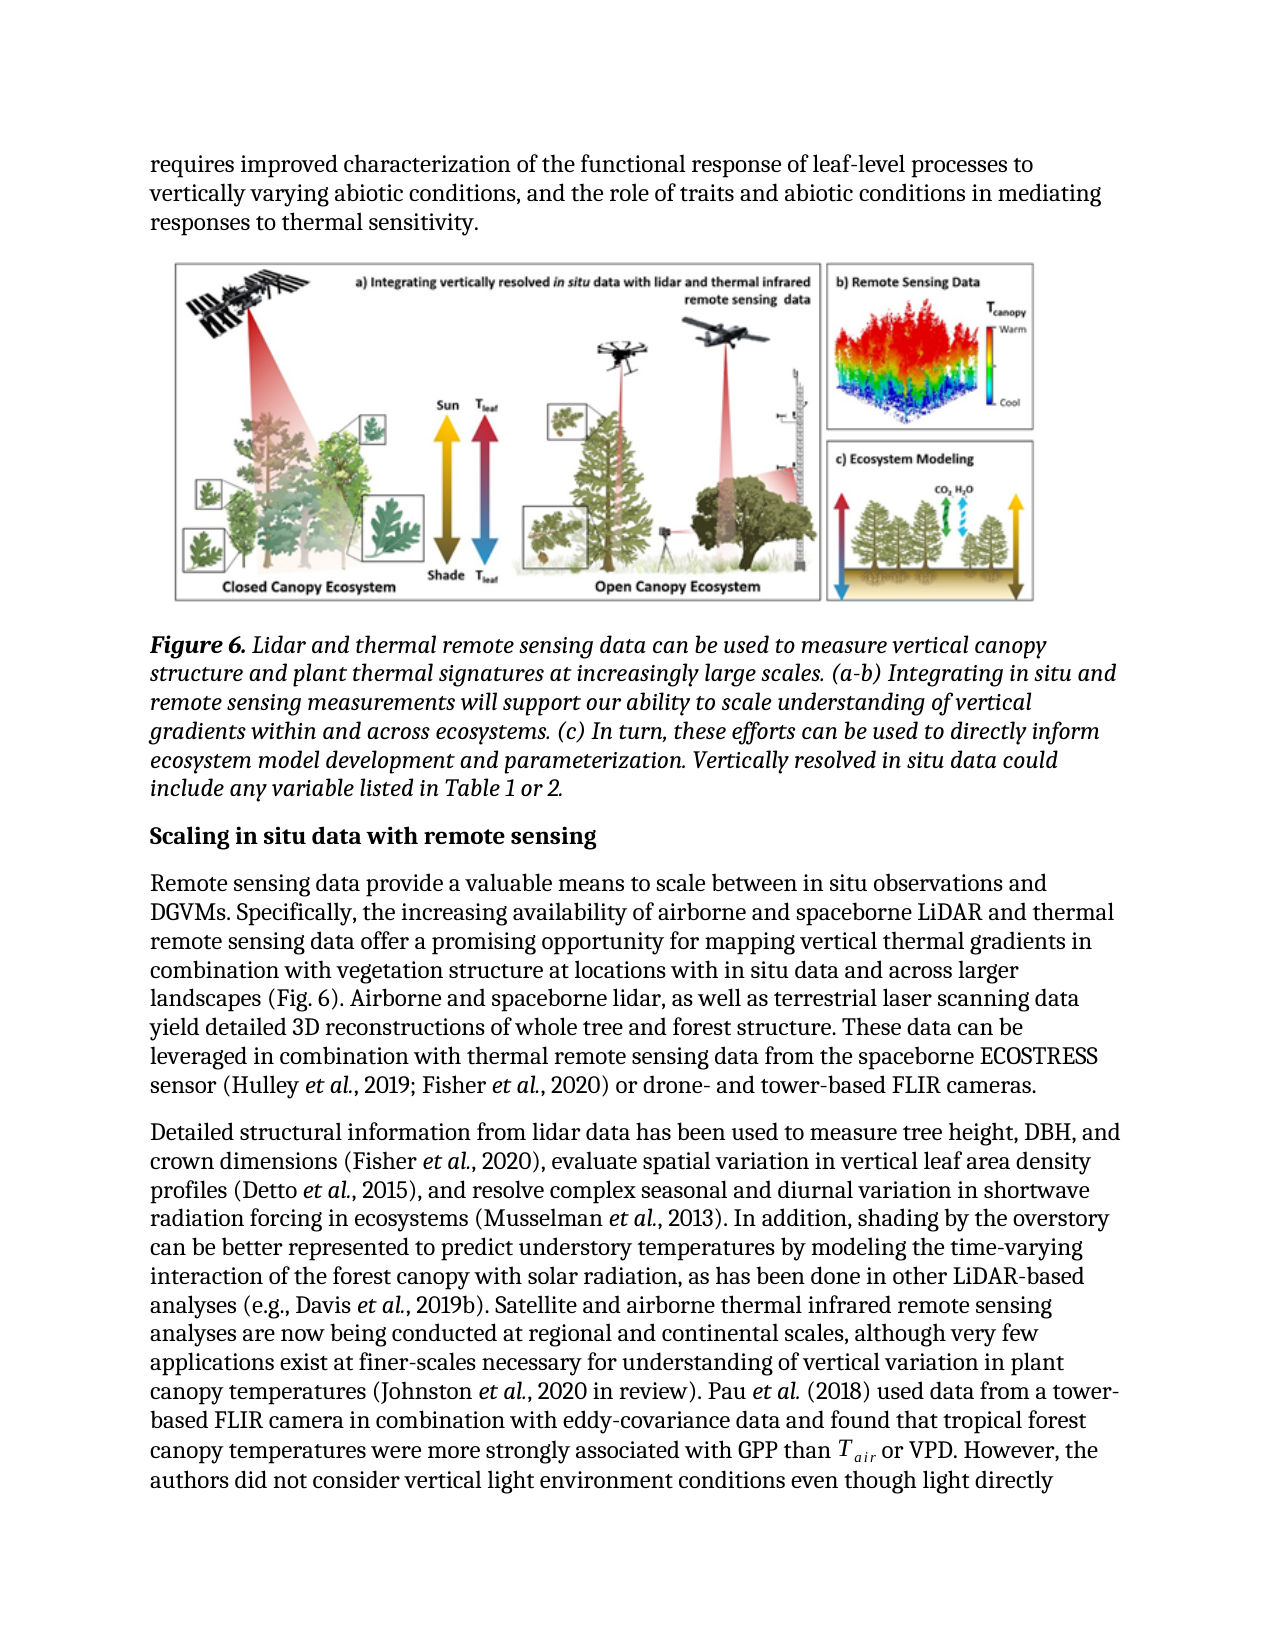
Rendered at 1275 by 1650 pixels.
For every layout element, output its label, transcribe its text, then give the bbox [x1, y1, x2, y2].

picture [168, 255, 1044, 610]
text Scaling in situ data with remote sensing [150, 822, 1125, 851]
text Remote sensing data provide a valuable means to scale between in situ observations and DGVMs. Specifically, the increasing availability of airborne and spaceborne LiDAR and thermal remote sensing data offer a promising opportunity for mapping vertical thermal gradients in combination with vegetation structure at locations with in situ data and across larger landscapes (Fig. 6). Airborne and spaceborne lidar, as well as terrestrial laser scanning data yield detailed 3D reconstructions of whole tree and forest structure. These data can be leveraged in combination with thermal remote sensing data from the spaceborne ECOSTRESS sensor (Hulley et al., 2019; Fisher et al., 2020) or drone- and tower-based FLIR cameras. [150, 869, 1125, 1099]
text Figure 6. Lidar and thermal remote sensing data can be used to measure vertical canopy structure and plant thermal signatures at increasingly large scales. (a-b) Integrating in situ and remote sensing measurements will support our ability to scale understanding of vertical gradients within and across ecosystems. (c) In turn, these efforts can be used to directly inform ecosystem model development and parameterization. Vertically resolved in situ data could include any variable listed in Table 1 or 2. [150, 631, 1125, 803]
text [150, 1118, 1125, 1494]
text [150, 150, 1125, 236]
